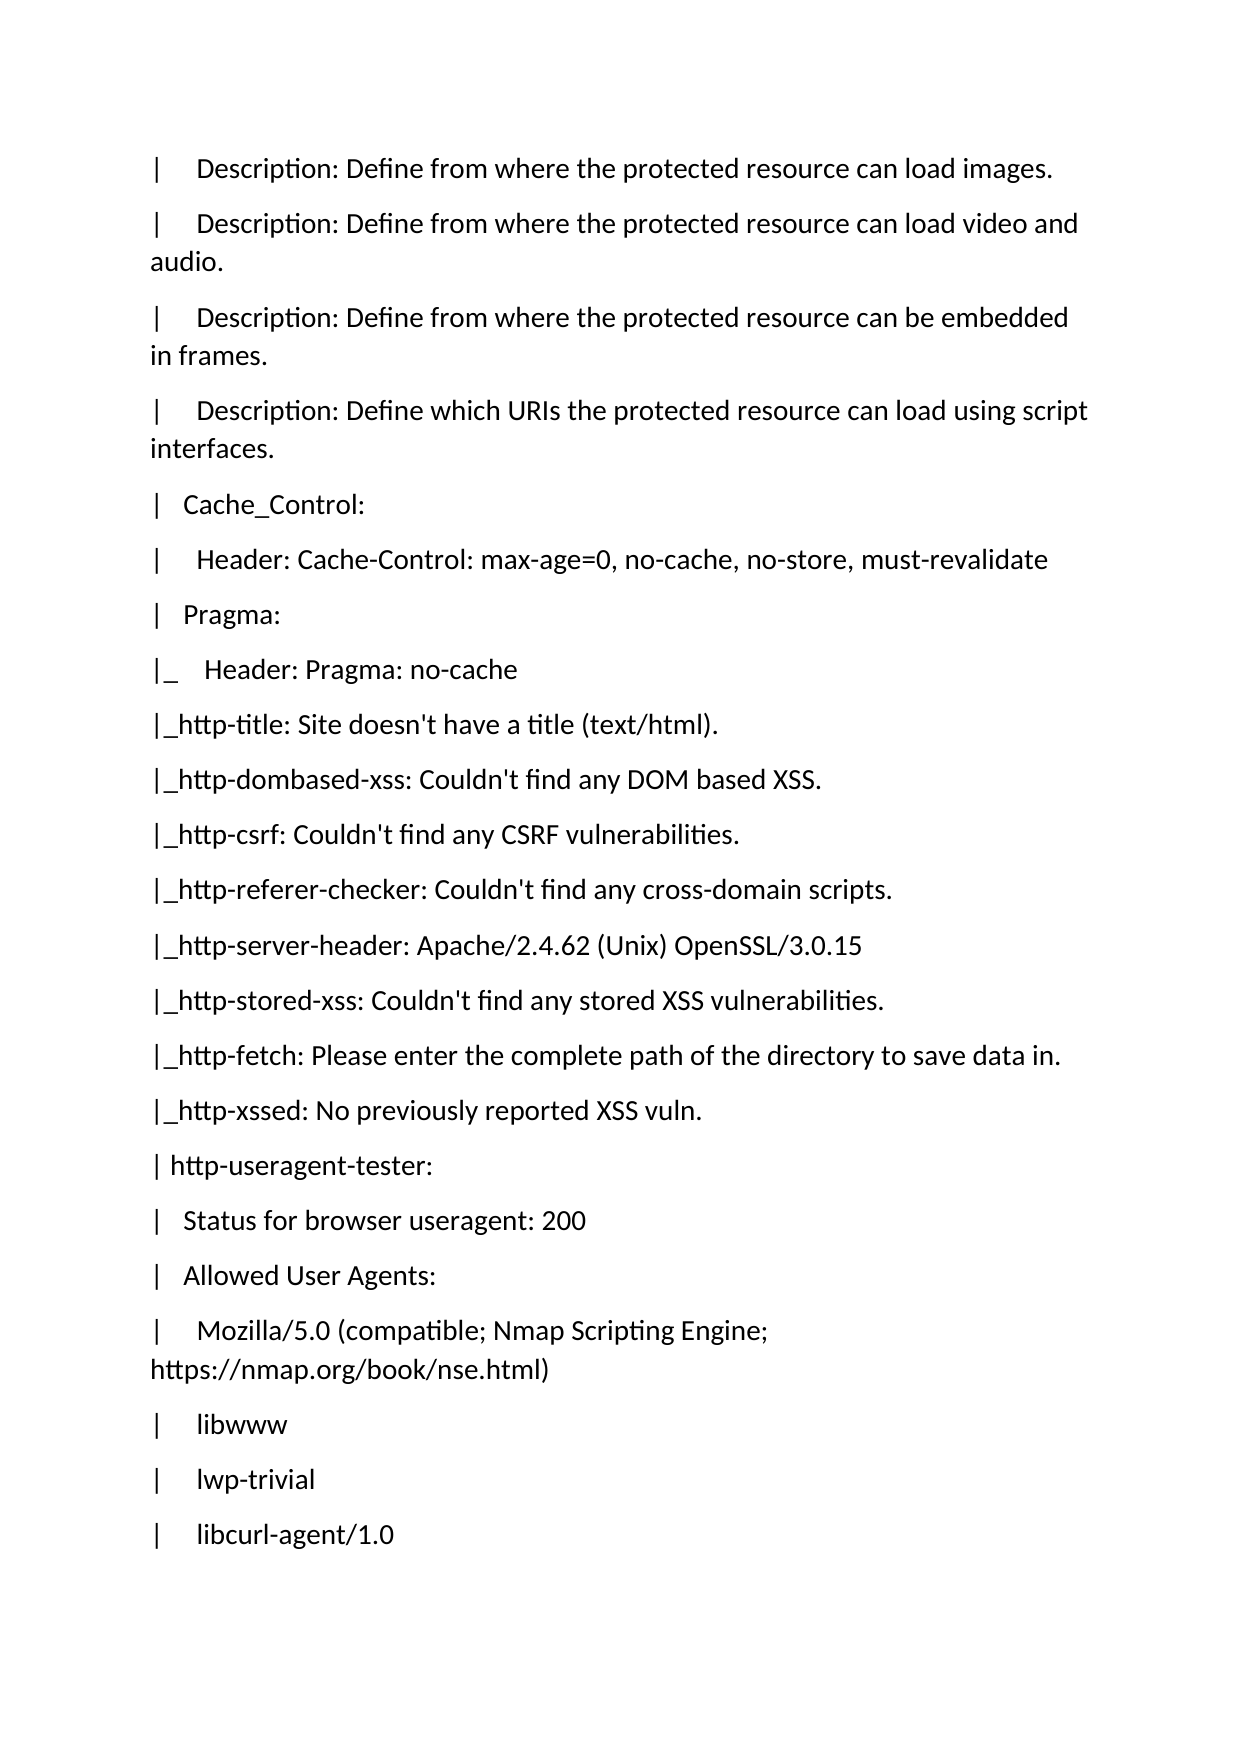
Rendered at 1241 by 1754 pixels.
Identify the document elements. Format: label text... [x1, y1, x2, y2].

text |_http-csrf: Couldn't find any CSRF vulnerabilities. [150, 816, 1090, 852]
text | Cache_Control: [150, 486, 1090, 521]
text |_http-title: Site doesn't have a title (text/html). [150, 706, 1090, 742]
text | Status for browser useragent: 200 [150, 1202, 1090, 1238]
text | libcurl-agent/1.0 [150, 1516, 1090, 1552]
text | libwww [150, 1406, 1090, 1441]
text | lwp-trivial [150, 1461, 1090, 1497]
text | Description: Define from where the protected resource can be embedded in frames. [150, 299, 1090, 373]
text |_http-xssed: No previously reported XSS vuln. [150, 1092, 1090, 1127]
text |_http-fetch: Please enter the complete path of the directory to save data in. [150, 1037, 1090, 1072]
text | Description: Define from where the protected resource can load images. [150, 150, 1090, 186]
text | Allowed User Agents: [150, 1257, 1090, 1293]
text | Mozilla/5.0 (compatible; Nmap Scripting Engine; https://nmap.org/book/nse.html) [150, 1312, 1090, 1386]
text | Description: Define from where the protected resource can load video and audio. [150, 205, 1090, 279]
text |_http-stored-xss: Couldn't find any stored XSS vulnerabilities. [150, 982, 1090, 1017]
text | Header: Cache-Control: max-age=0, no-cache, no-store, must-revalidate [150, 541, 1090, 576]
text |_http-referer-checker: Couldn't find any cross-domain scripts. [150, 871, 1090, 907]
text | Description: Define which URIs the protected resource can load using script interfaces. [150, 392, 1090, 466]
text | http-useragent-tester: [150, 1147, 1090, 1183]
text |_http-server-header: Apache/2.4.62 (Unix) OpenSSL/3.0.15 [150, 927, 1090, 962]
text |_http-dombased-xss: Couldn't find any DOM based XSS. [150, 761, 1090, 797]
text |_ Header: Pragma: no-cache [150, 651, 1090, 687]
text | Pragma: [150, 596, 1090, 632]
